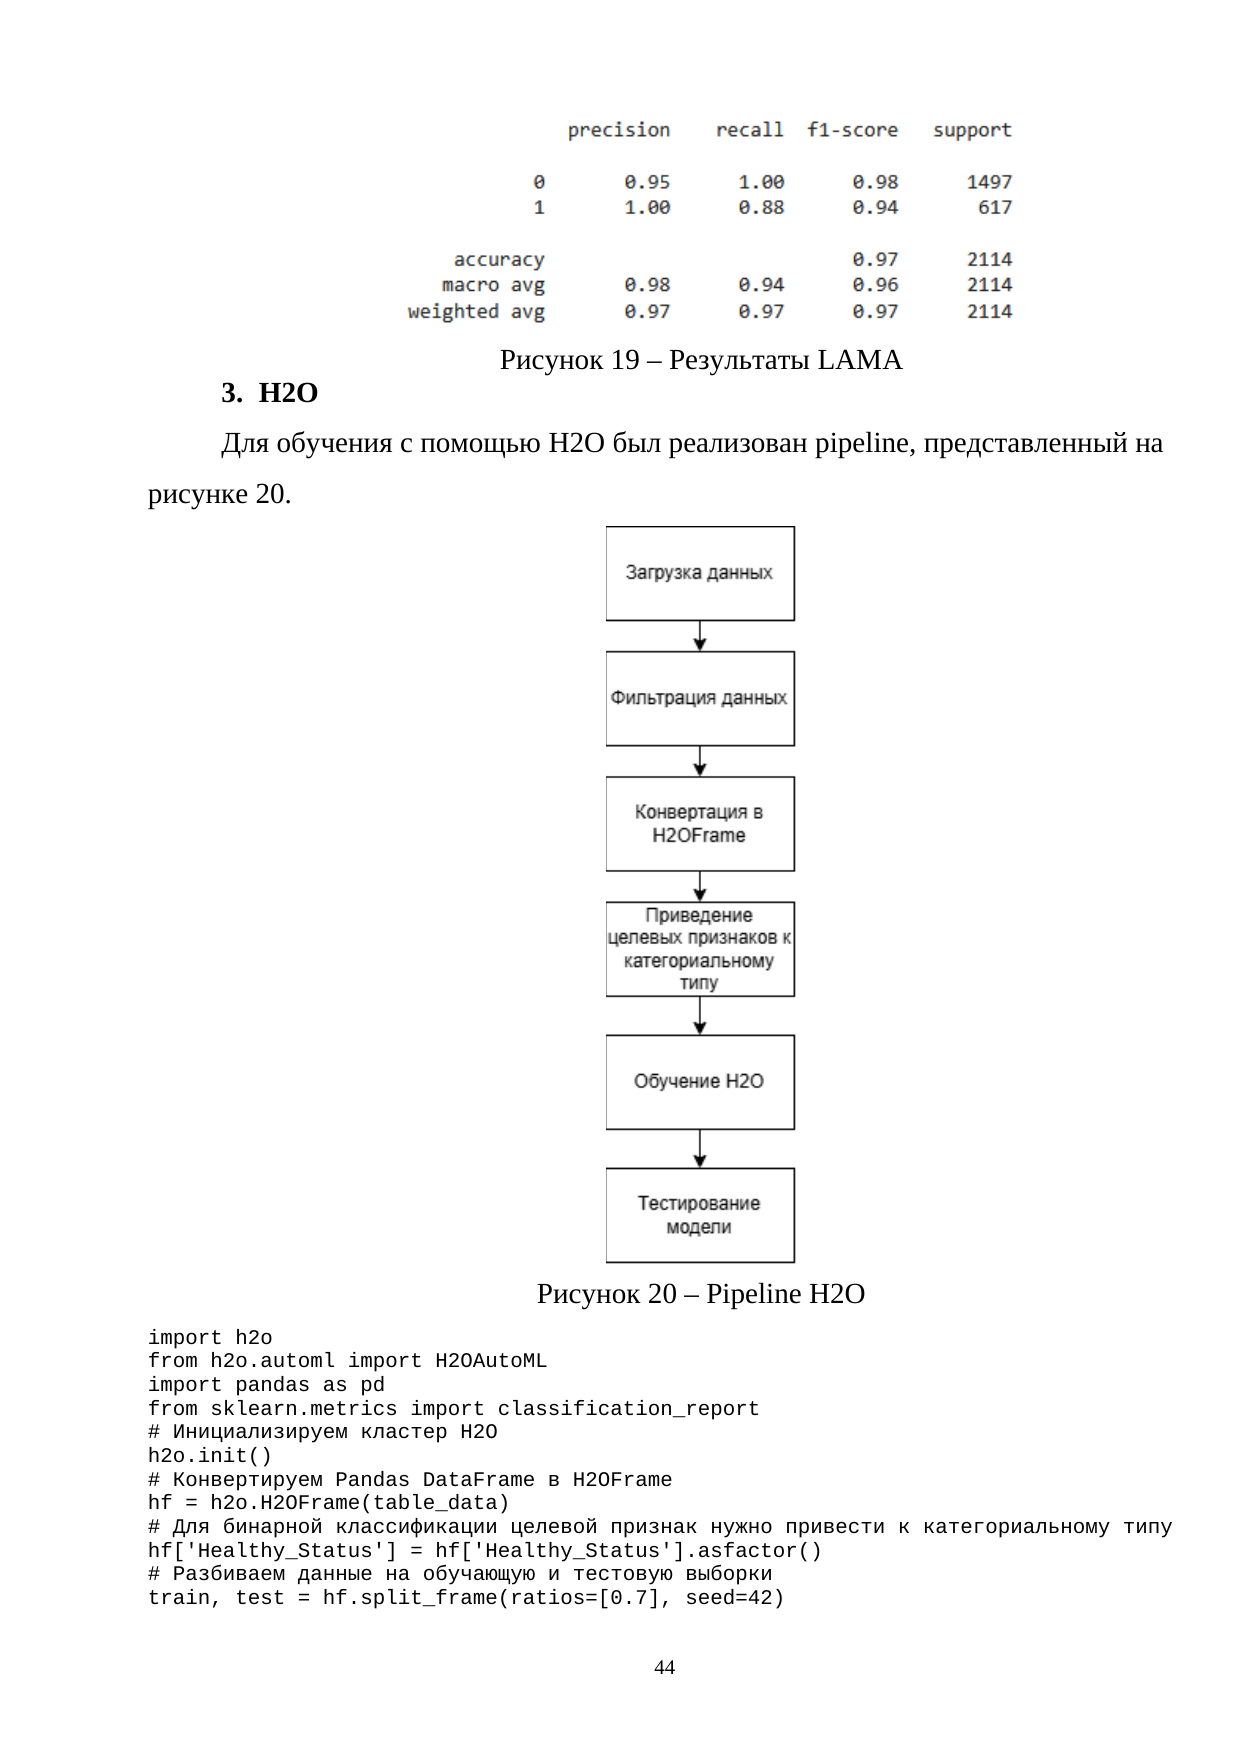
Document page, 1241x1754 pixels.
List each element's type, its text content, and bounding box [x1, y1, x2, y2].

text # Конвертируем Pandas DataFrame в H2OFrame [148, 1469, 1181, 1492]
text import h2o [148, 1327, 1181, 1350]
text hf = h2o.H2OFrame(table_data) [148, 1492, 1181, 1516]
text import pandas as pd [148, 1374, 1181, 1398]
text from sklearn.metrics import classification_report [148, 1398, 1181, 1421]
picture [349, 99, 1054, 342]
text # Для бинарной классификации целевой признак нужно привести к категориальному типу [148, 1516, 1181, 1539]
text Рисунок 19 – Результаты LAMA [148, 342, 1181, 375]
text Рисунок 20 – Pipeline H2O [221, 1276, 1181, 1310]
text # Разбиваем данные на обучающую и тестовую выборки [148, 1563, 1181, 1587]
text h2o.init() [148, 1445, 1181, 1469]
text # Инициализируем кластер H2O [148, 1421, 1181, 1445]
picture [606, 526, 797, 1265]
text hf['Healthy_Status'] = hf['Healthy_Status'].asfactor() [148, 1539, 1181, 1563]
text Для обучения с помощью H2O был реализован pipeline, представленный на рисунке 20. [148, 426, 1181, 509]
text train, test = hf.split_frame(ratios=[0.7], seed=42) [148, 1587, 1181, 1611]
list H2O [221, 375, 1181, 409]
text from h2o.automl import H2OAutoML [148, 1350, 1181, 1374]
